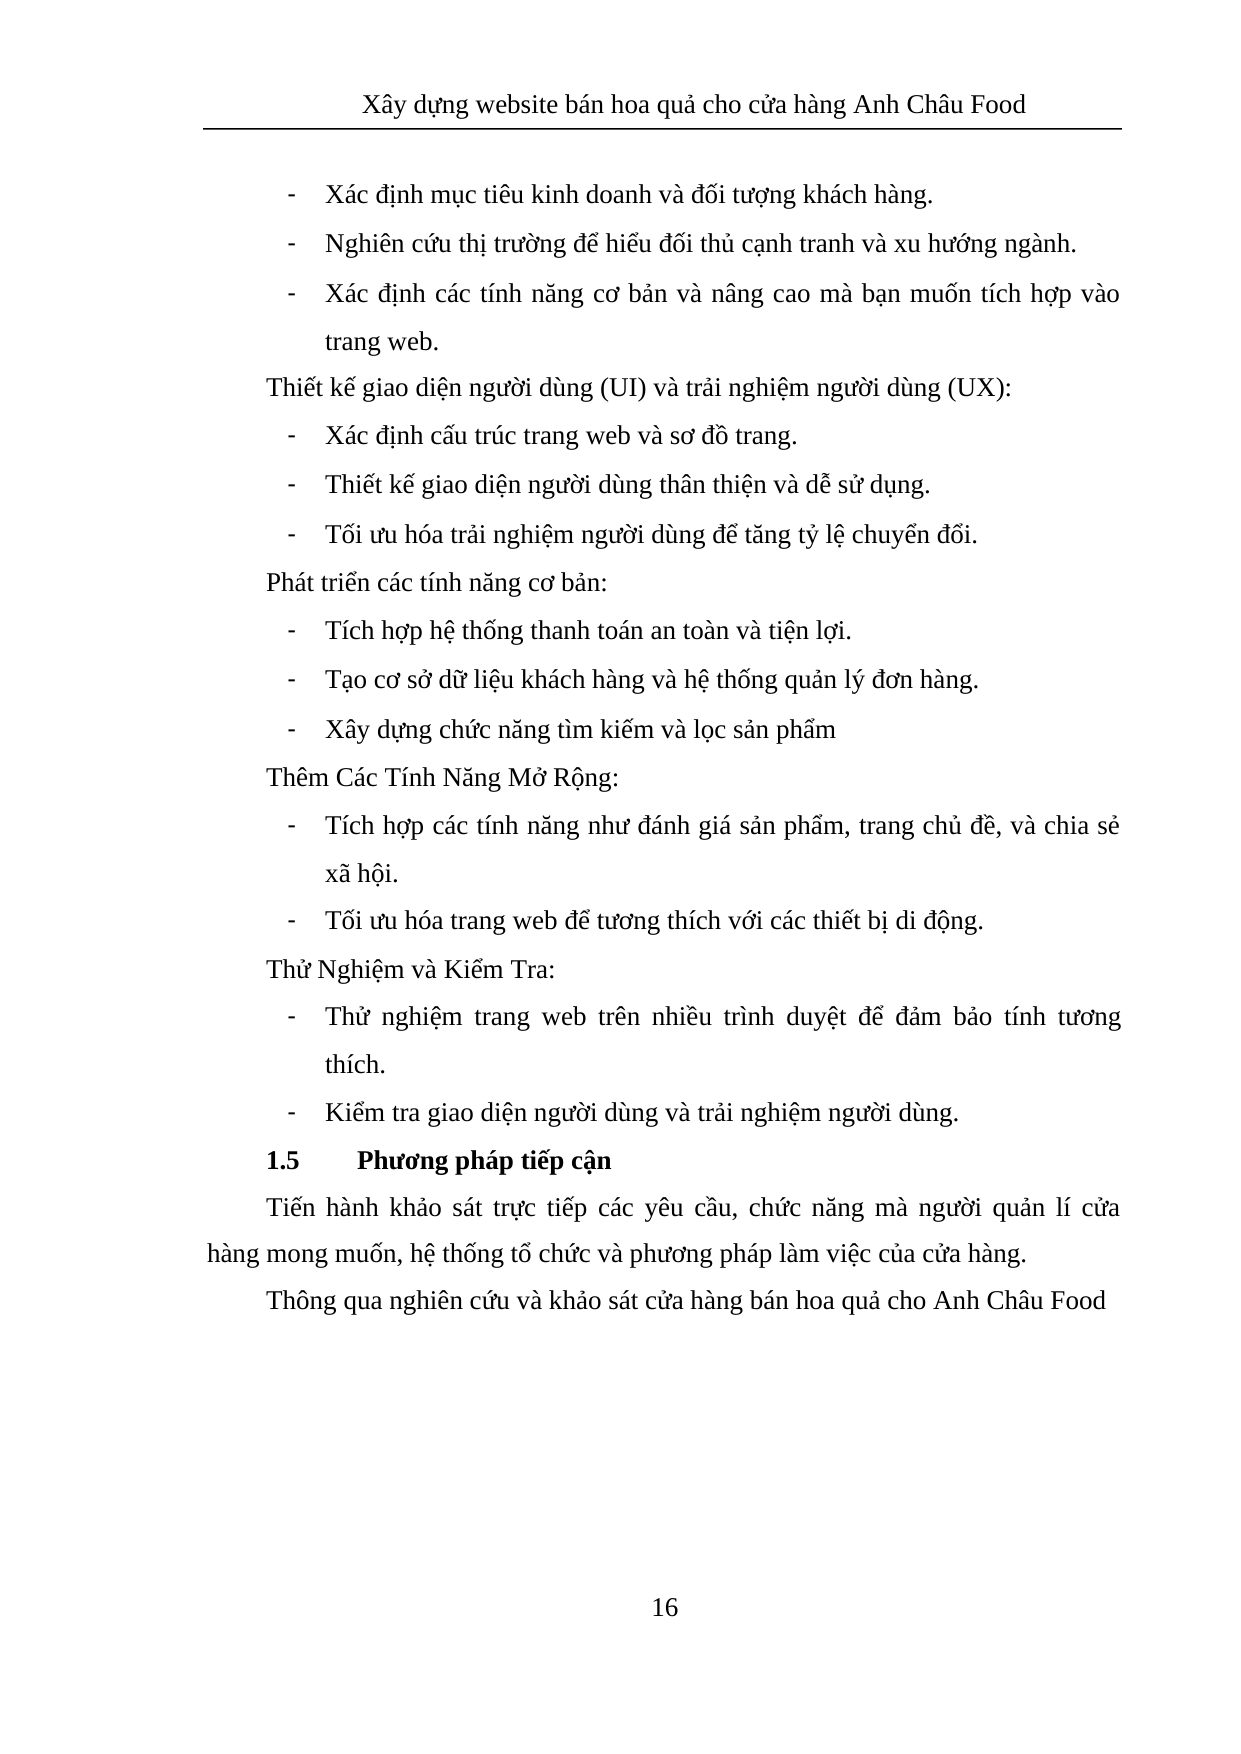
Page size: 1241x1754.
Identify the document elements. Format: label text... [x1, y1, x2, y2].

list Tối ưu hóa trang web để tương thích với các thiết bị di động. [287, 903, 1122, 936]
list Kiểm tra giao diện người dùng và trải nghiệm người dùng. [287, 1095, 1122, 1128]
list Nghiên cứu thị trường để hiểu đối thủ cạnh tranh và xu hướng ngành. [287, 227, 1122, 260]
list Xác định các tính năng cơ bản và nâng cao mà bạn muốn tích hợp vào trang web. [287, 276, 1122, 356]
list Xác định mục tiêu kinh doanh và đối tượng khách hàng. [287, 177, 1122, 210]
list Tạo cơ sở dữ liệu khách hàng và hệ thống quản lý đơn hàng. [287, 663, 1122, 696]
list Tích hợp hệ thống thanh toán an toàn và tiện lợi. [287, 613, 1122, 646]
text Thêm Các Tính Năng Mở Rộng: [207, 762, 1122, 793]
list Tối ưu hóa trải nghiệm người dùng để tăng tỷ lệ chuyển đổi. [287, 517, 1122, 550]
list Xác định cấu trúc trang web và sơ đồ trang. [287, 418, 1122, 451]
text Thiết kế giao diện người dùng (UI) và trải nghiệm người dùng (UX): [207, 371, 1122, 402]
text Thử Nghiệm và Kiểm Tra: [207, 953, 1122, 984]
text Tiến hành khảo sát trực tiếp các yêu cầu, chức năng mà người quản lí cửa hàng mong muốn, hệ thống tổ chức và phương pháp làm việc của cửa hàng. [207, 1191, 1122, 1269]
list Thử nghiệm trang web trên nhiều trình duyệt để đảm bảo tính tương thích. [287, 999, 1122, 1079]
list Thiết kế giao diện người dùng thân thiện và dễ sử dụng. [287, 467, 1122, 501]
text Phát triển các tính năng cơ bản: [207, 566, 1122, 598]
list Xây dựng chức năng tìm kiếm và lọc sản phẩm [287, 712, 1122, 745]
list Tích hợp các tính năng như đánh giá sản phẩm, trang chủ đề, và chia sẻ xã hội. [287, 808, 1122, 888]
text Phương pháp tiếp cận [207, 1144, 1122, 1175]
text Thông qua nghiên cứu và khảo sát cửa hàng bán hoa quả cho Anh Châu Food [207, 1284, 1122, 1315]
